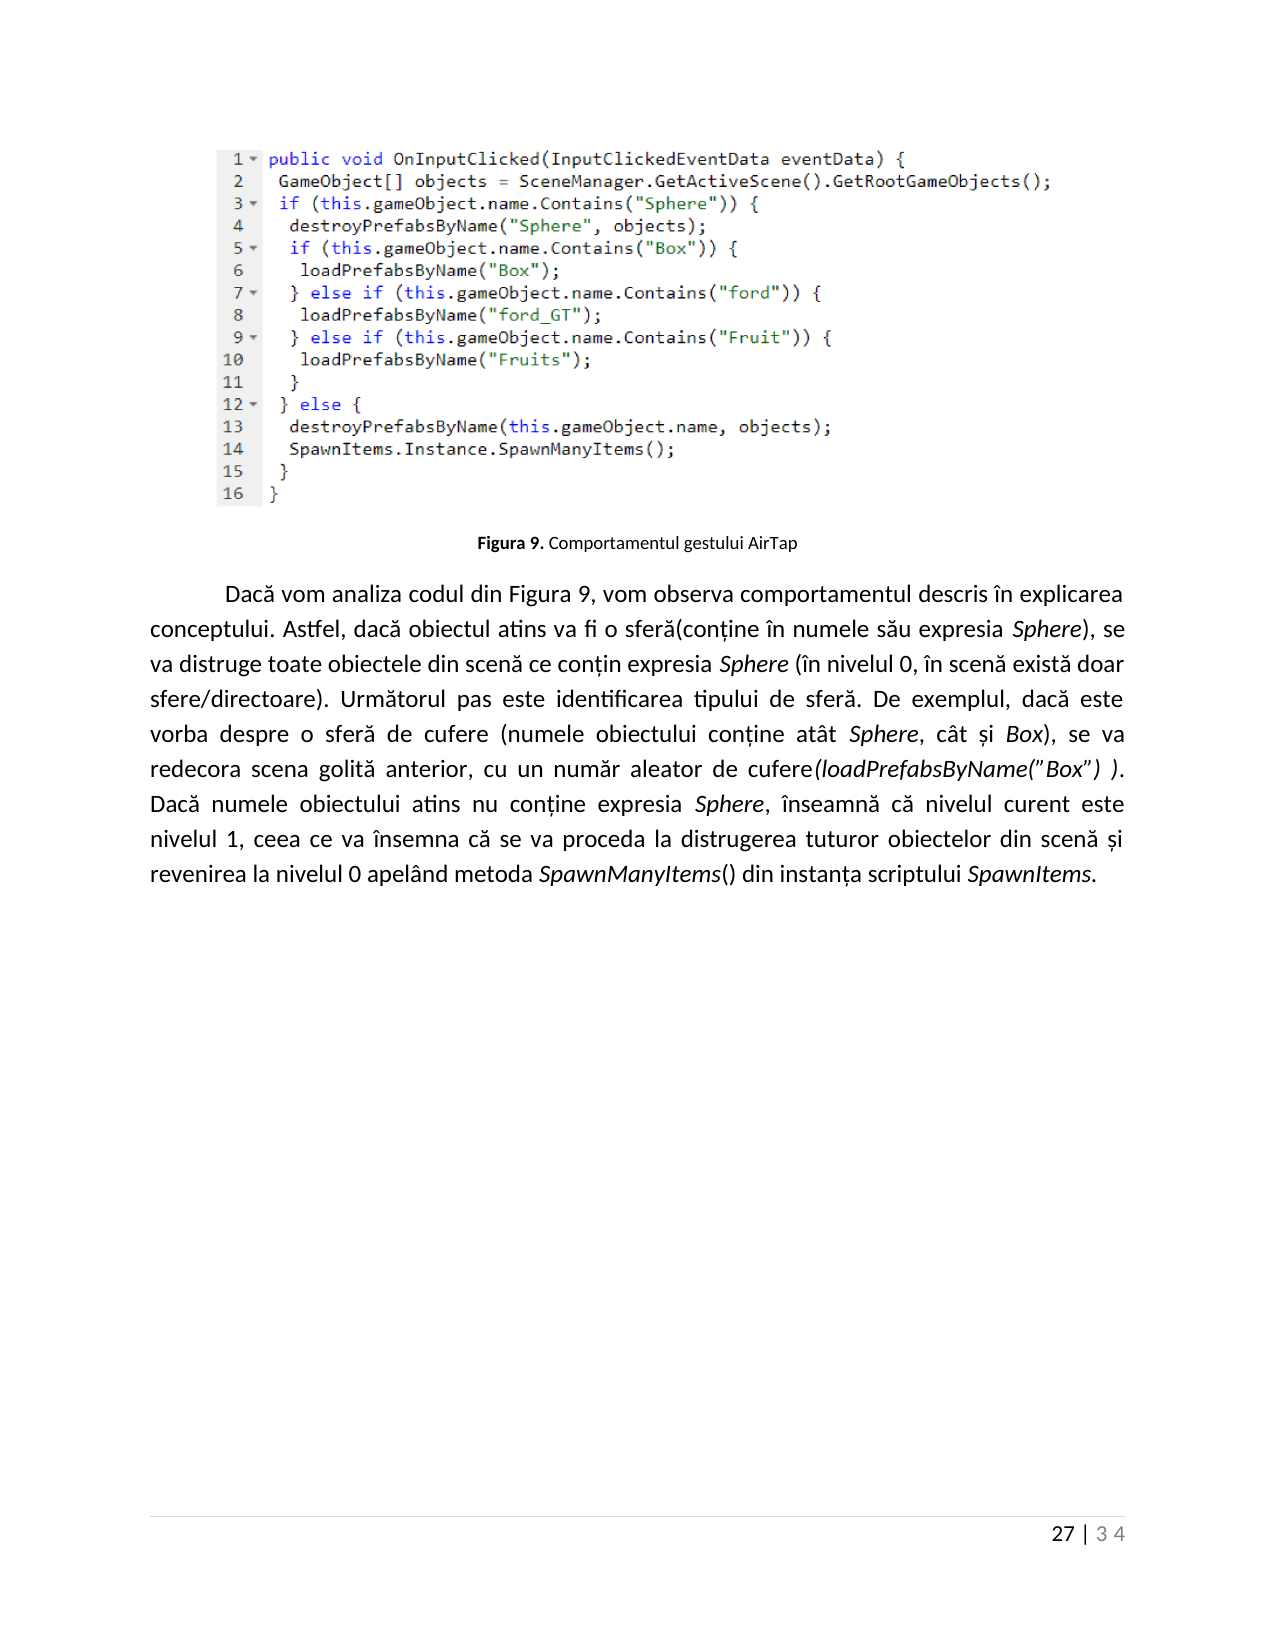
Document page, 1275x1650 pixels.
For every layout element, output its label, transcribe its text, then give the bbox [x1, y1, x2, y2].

picture [216, 150, 1059, 507]
text Dacă vom analiza codul din Figura 9, vom observa comportamentul descris în explicarea conceptului. Astfel, dacă obiectul atins va fi o sferă(conține în numele său expresia Sphere), se va distruge toate obiectele din scenă ce conțin expresia Sphere (în nivelul 0, în scenă există doar sfere/directoare). Următorul pas este identificarea tipului de sferă. De exemplul, dacă este vorba despre o sferă de cufere (numele obiectului conține atât Sphere, cât și Box), se va redecora scena golită anterior, cu un număr aleator de cufere(loadPrefabsByName(”Box”) ). Dacă numele obiectului atins nu conține expresia Sphere, înseamnă că nivelul curent este nivelul 1, ceea ce va însemna că se va proceda la distrugerea tuturor obiectelor din scenă și revenirea la nivelul 0 apelând metoda SpawnManyItems() din instanța scriptului SpawnItems. [150, 578, 1125, 889]
text Figura 9. Comportamentul gestului AirTap [150, 531, 1125, 554]
